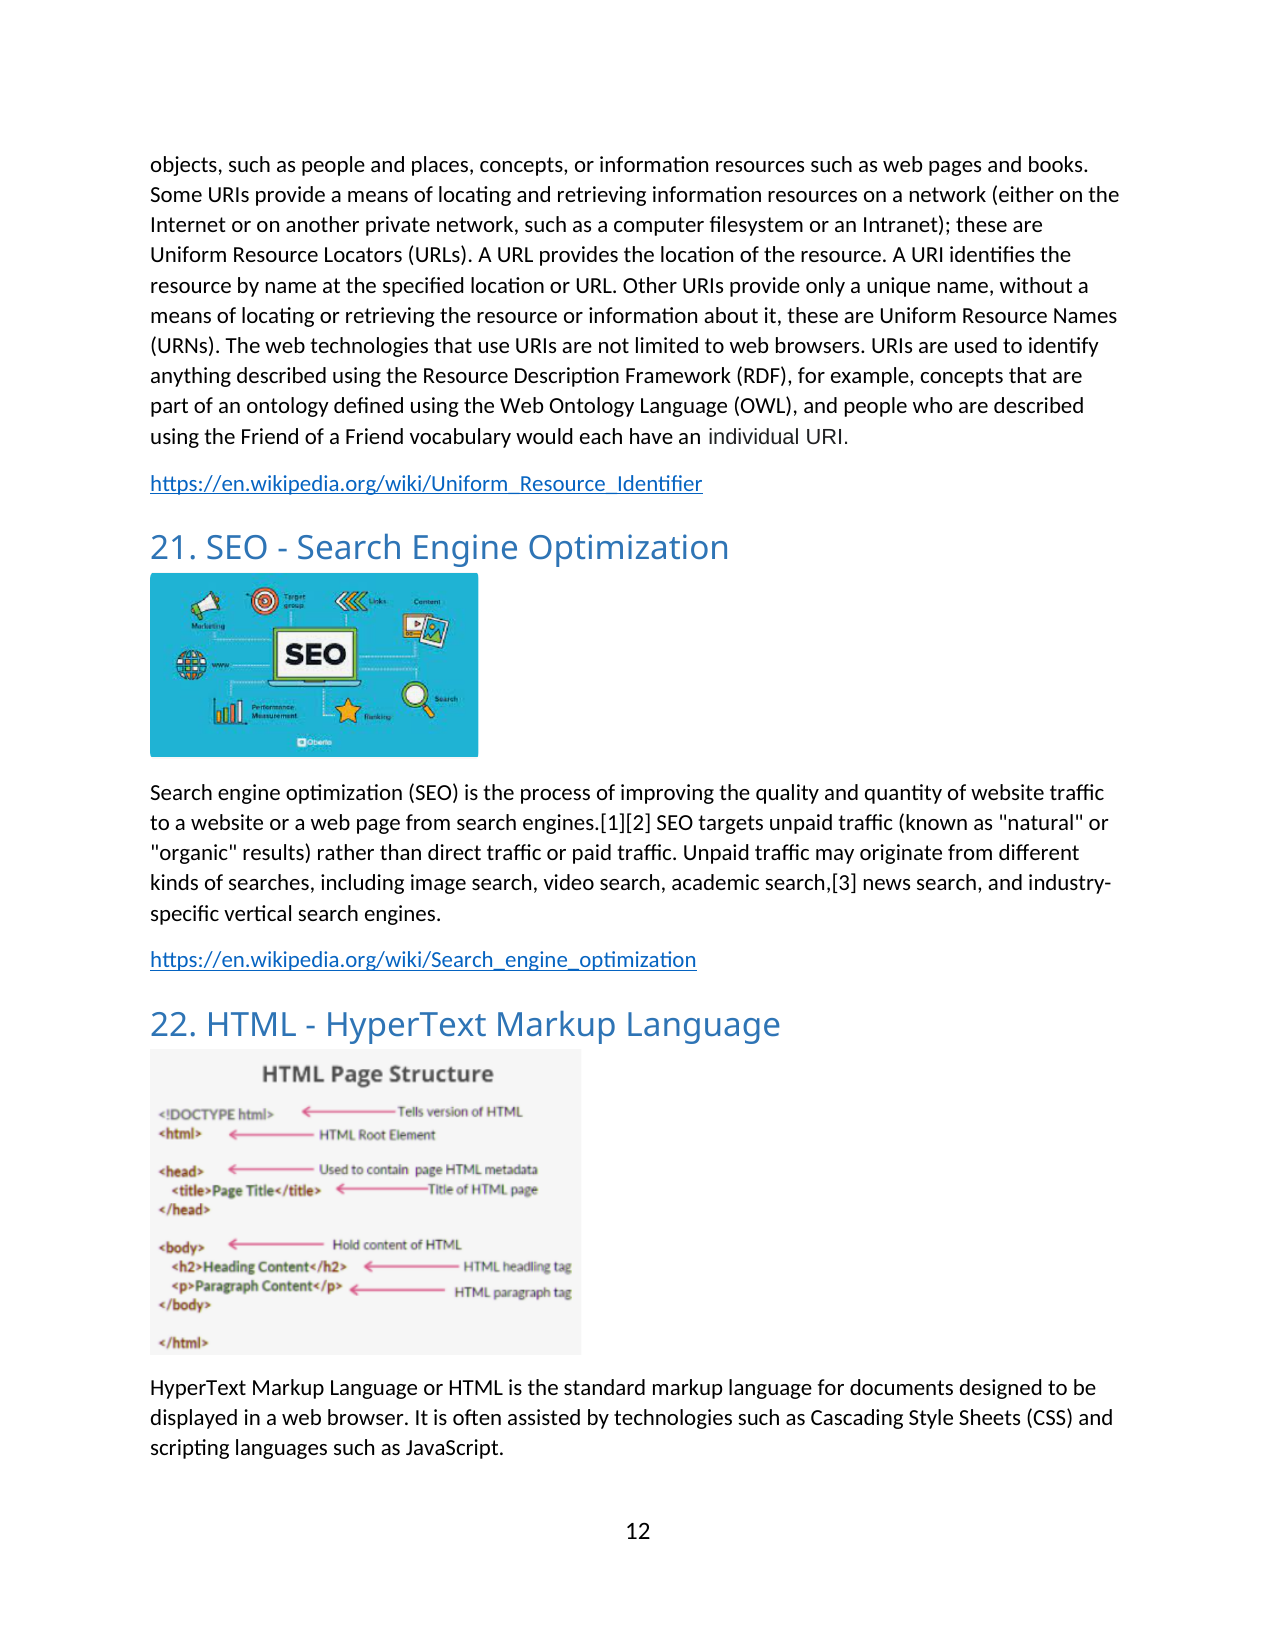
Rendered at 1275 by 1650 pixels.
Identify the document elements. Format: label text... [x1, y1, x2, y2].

subtitle 22. HTML - HyperText Markup Language [150, 1001, 1125, 1046]
subtitle 21. SEO - Search Engine Optimization [150, 524, 1125, 569]
picture [150, 1049, 582, 1355]
text https://en.wikipedia.org/wiki/Search_engine_optimization [150, 946, 1125, 973]
text HyperText Markup Language or HTML is the standard markup language for documents designed to be displayed in a web browser. It is often assisted by technologies such as Cascading Style Sheets (CSS) and scripting languages such as JavaScript. [150, 1373, 1125, 1462]
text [150, 150, 1125, 450]
text https://en.wikipedia.org/wiki/Uniform_Resource_Identifier [150, 469, 1125, 497]
text Search engine optimization (SEO) is the process of improving the quality and quantity of website traffic to a website or a web page from search engines.[1][2] SEO targets unpaid traffic (known as "natural" or "organic" results) rather than direct traffic or paid traffic. Unpaid traffic may originate from different kinds of searches, including image search, video search, academic search,[3] news search, and industry-specific vertical search engines. [150, 778, 1125, 927]
picture [150, 572, 479, 759]
